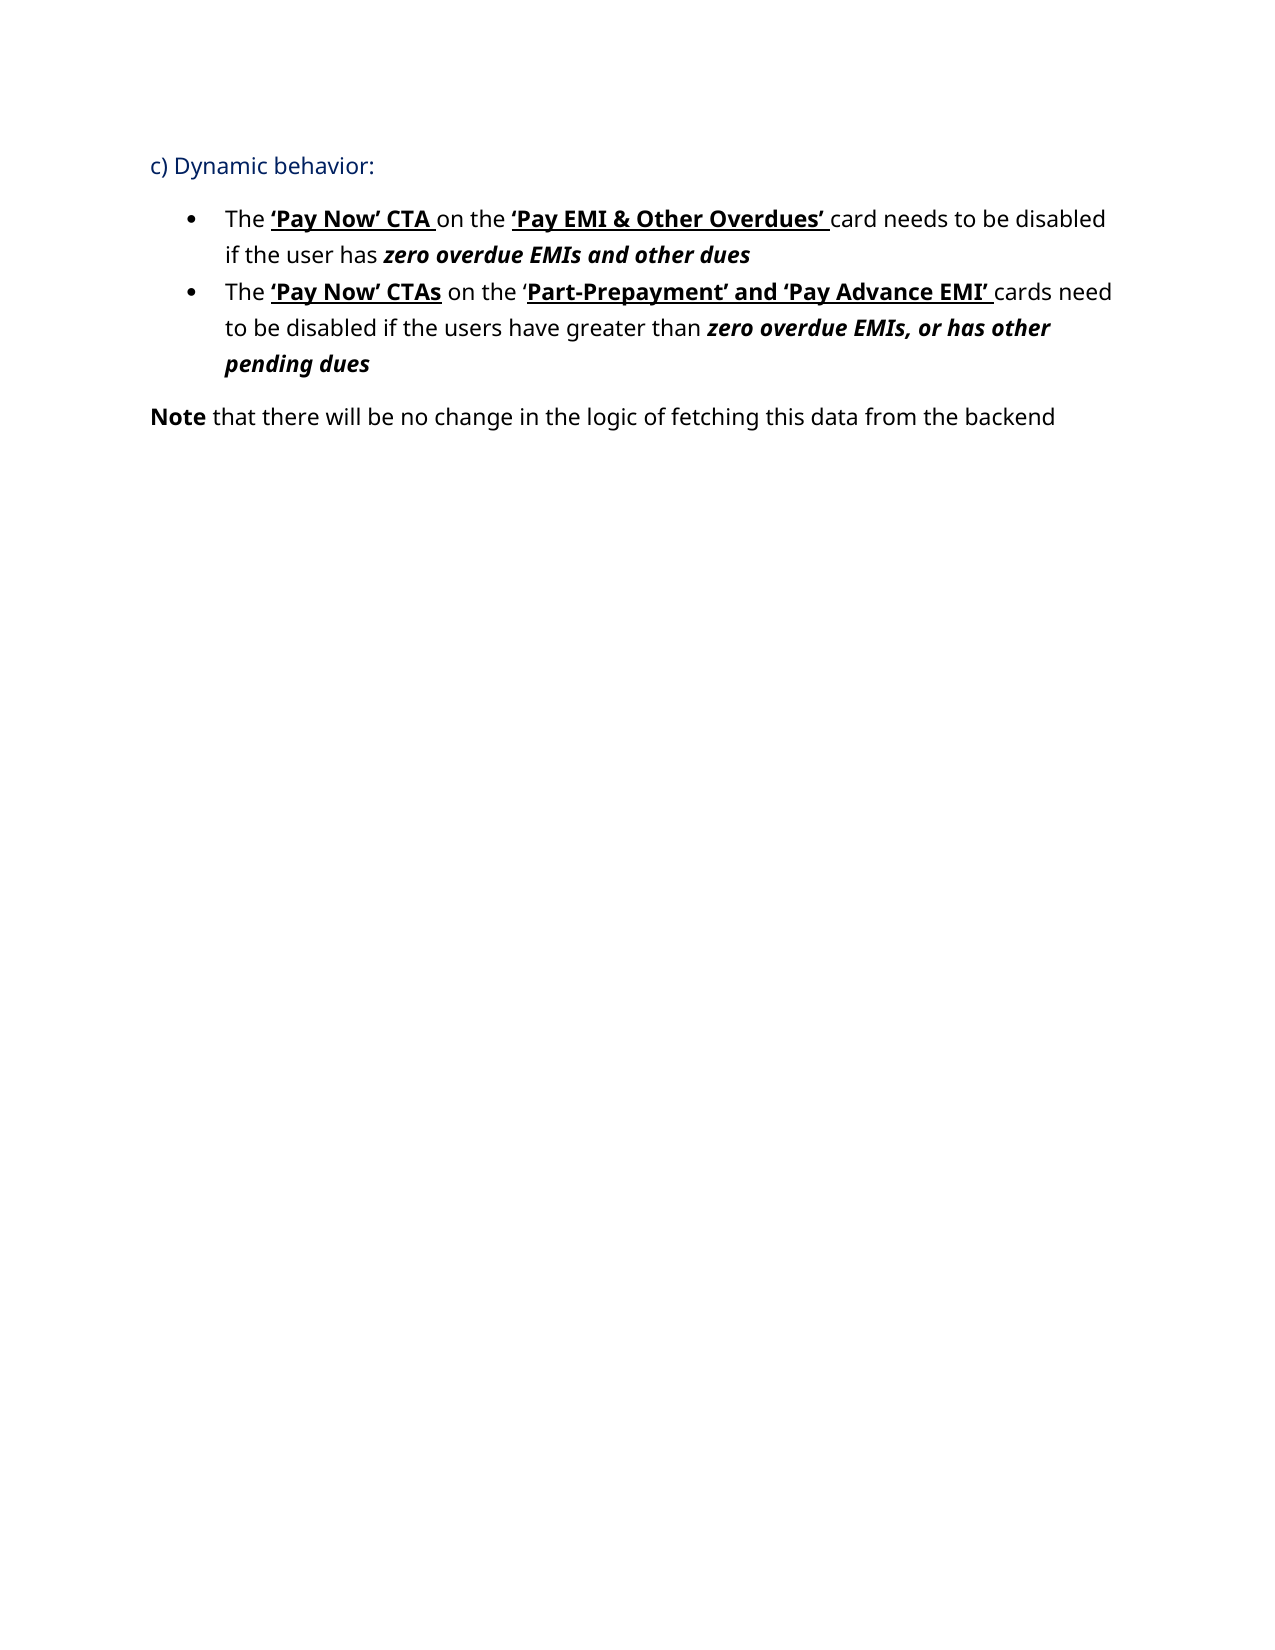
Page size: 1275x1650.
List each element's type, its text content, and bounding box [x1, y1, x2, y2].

list The ‘Pay Now’ CTA on the ‘Pay EMI & Other Overdues’ card needs to be disabled if the user has zero overdue EMIs and other dues [187, 203, 1125, 270]
text Note that there will be no change in the logic of fetching this data from the backend [150, 401, 1125, 432]
text c) Dynamic behavior: [150, 150, 1125, 181]
list The ‘Pay Now’ CTAs on the ‘Part-Prepayment’ and ‘Pay Advance EMI’ cards need to be disabled if the users have greater than zero overdue EMIs, or has other pending dues [187, 275, 1125, 379]
